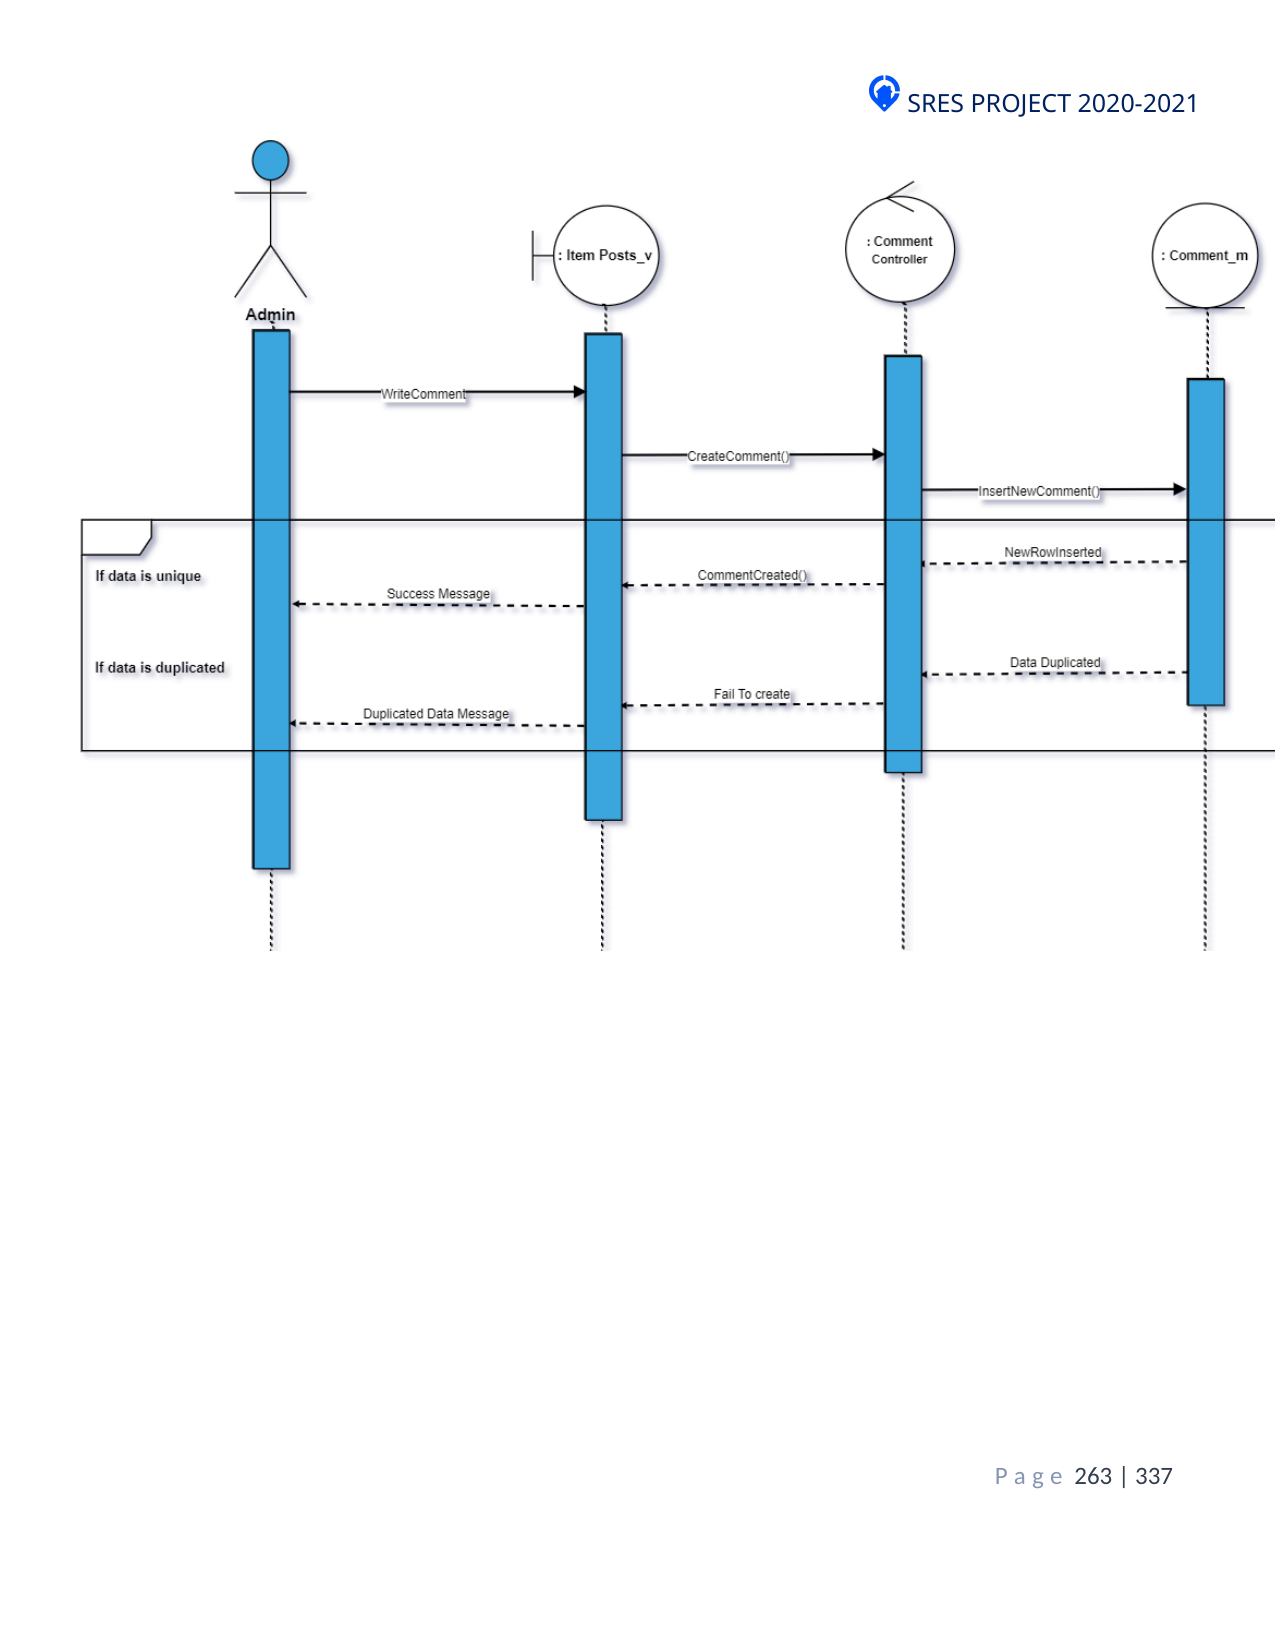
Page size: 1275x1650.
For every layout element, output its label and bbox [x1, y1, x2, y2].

picture [868, 75, 901, 113]
picture [75, 138, 1275, 953]
